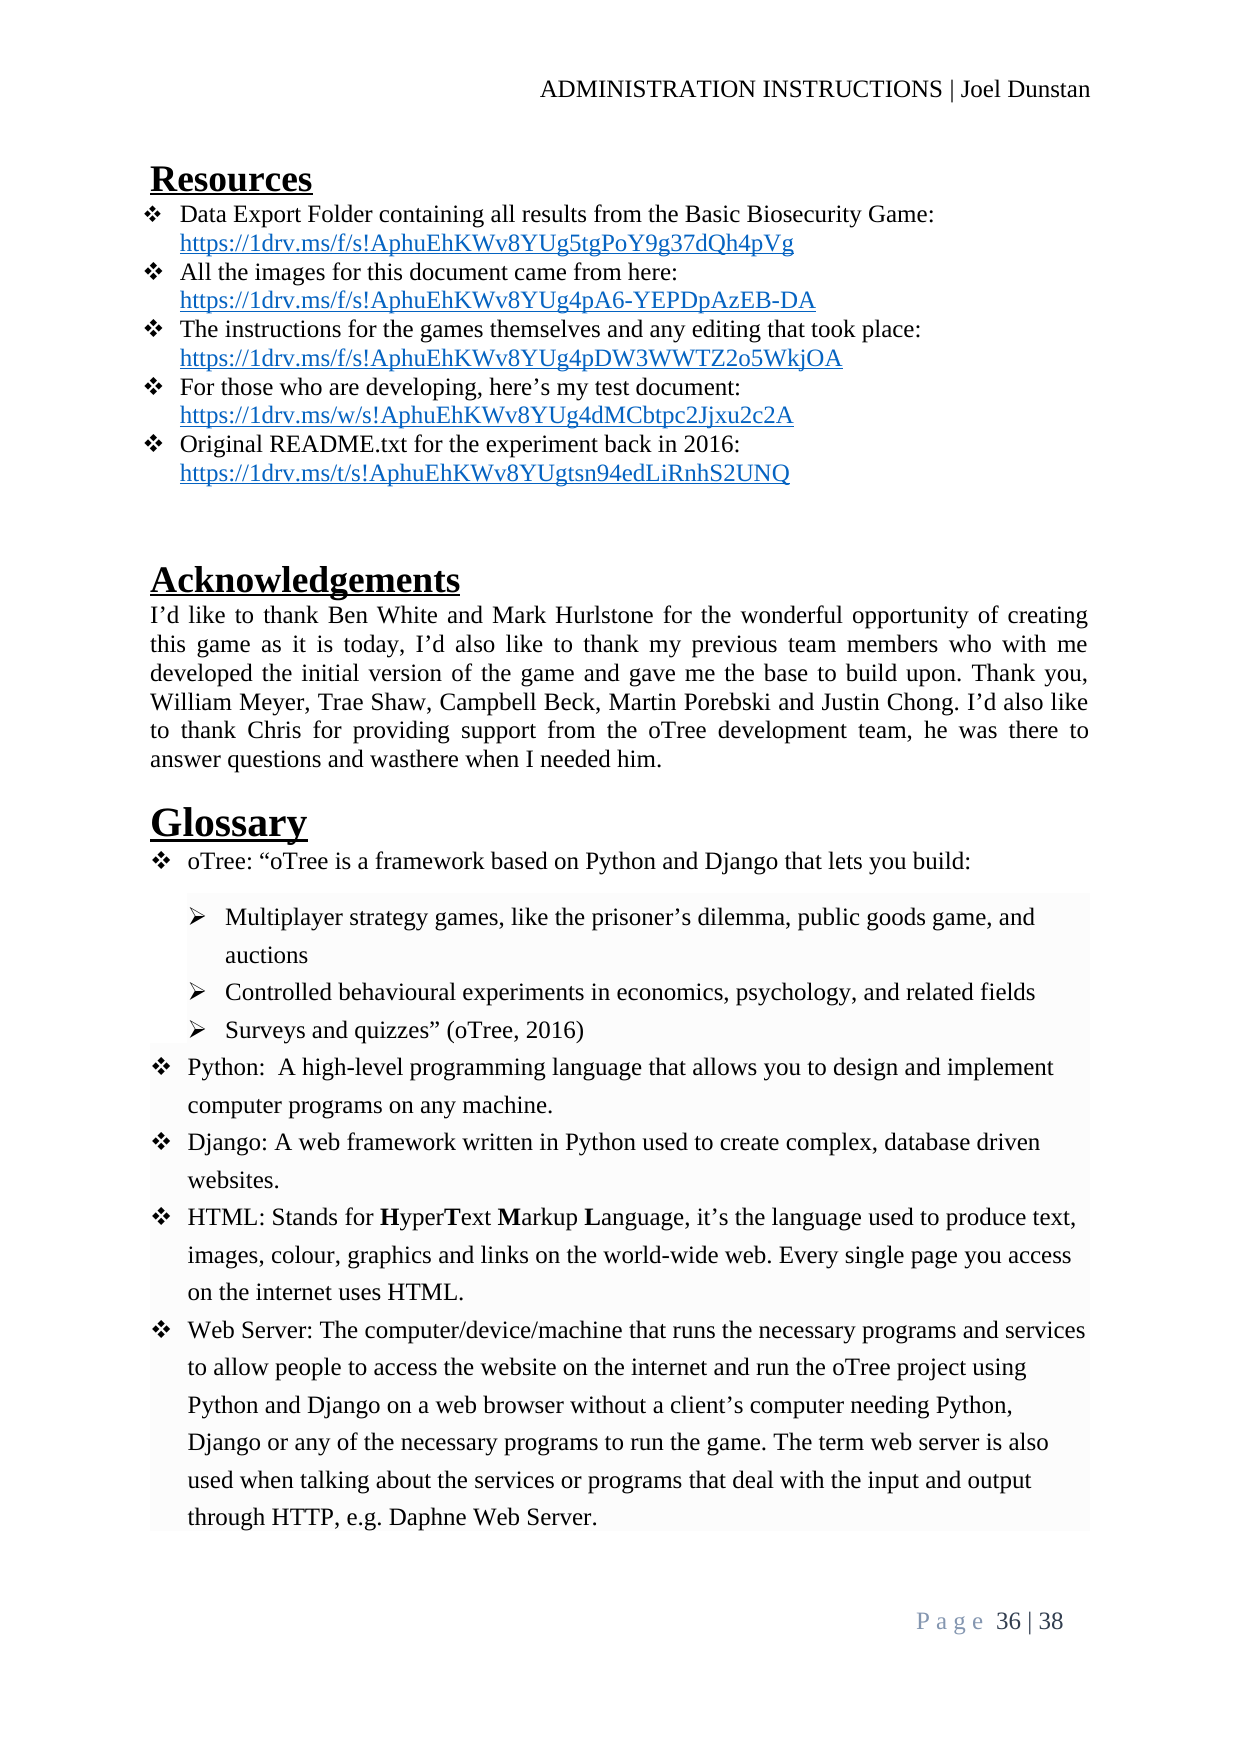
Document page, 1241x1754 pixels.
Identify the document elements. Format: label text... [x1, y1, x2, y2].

list For those who are developing, here’s my test document: https://1drv.ms/w/s!AphuEhKWv8YUg4dMCbtpc2Jjxu2c2A [142, 372, 1090, 429]
list Controlled behavioural experiments in economics, psychology, and related fields [187, 968, 1090, 1006]
list Multiplayer strategy games, like the prisoner’s dilemma, public goods game, and auctions [187, 893, 1090, 968]
list HTML: Stands for HyperText Markup Language, it’s the language used to produce text, images, colour, graphics and links on the world-wide web. Every single page you access on the internet uses HTML. [150, 1193, 1090, 1306]
list Surveys and quizzes” [187, 1006, 1090, 1043]
subtitle Resources [150, 156, 1090, 199]
subtitle Glossary [150, 798, 1090, 846]
list Original README.txt for the experiment back in 2016: https://1drv.ms/t/s!AphuEhKWv8YUgtsn94edLiRnhS2UNQ [142, 429, 1090, 487]
list Web Server: The computer/device/machine that runs the necessary programs and services to allow people to access the website on the internet and run the oTree project using Python and Django on a web browser without a client’s computer needing Python, Django or any of the necessary programs to run the game. The term web server is also used when talking about the services or programs that deal with the input and output through HTTP, e.g. Daphne Web Server. [150, 1306, 1090, 1531]
list Data Export Folder containing all results from the Basic Biosecurity Game: https://1drv.ms/f/s!AphuEhKWv8YUg5tgPoY9g37dQh4pVg [142, 199, 1090, 257]
subtitle Acknowledgements [150, 557, 1090, 600]
list Python: A high-level programming language that allows you to design and implement computer programs on any machine. [150, 1043, 1090, 1118]
list The instructions for the games themselves and any editing that took place: https://1drv.ms/f/s!AphuEhKWv8YUg4pDW3WWTZ2o5WkjOA [142, 314, 1090, 372]
text I’d like to thank Ben White and Mark Hurlstone for the wonderful opportunity of creating this game as it is today, I’d also like to thank my previous team members who with me developed the initial version of the game and gave me the base to build upon. Thank you, William Meyer, Trae Shaw, Campbell Beck, Martin Porebski and Justin Chong. I’d also like to thank Chris for providing support from the oTree development team, he was there to answer questions and wasthere when I needed him. [150, 600, 1090, 773]
list Django: A web framework written in Python used to create complex, database driven websites. [150, 1118, 1090, 1193]
list All the images for this document came from here: https://1drv.ms/f/s!AphuEhKWv8YUg4pA6-YEPDpAzEB-DA [142, 257, 1090, 314]
list oTree: “oTree is a framework based on Python and Django that lets you build: [150, 846, 1090, 874]
